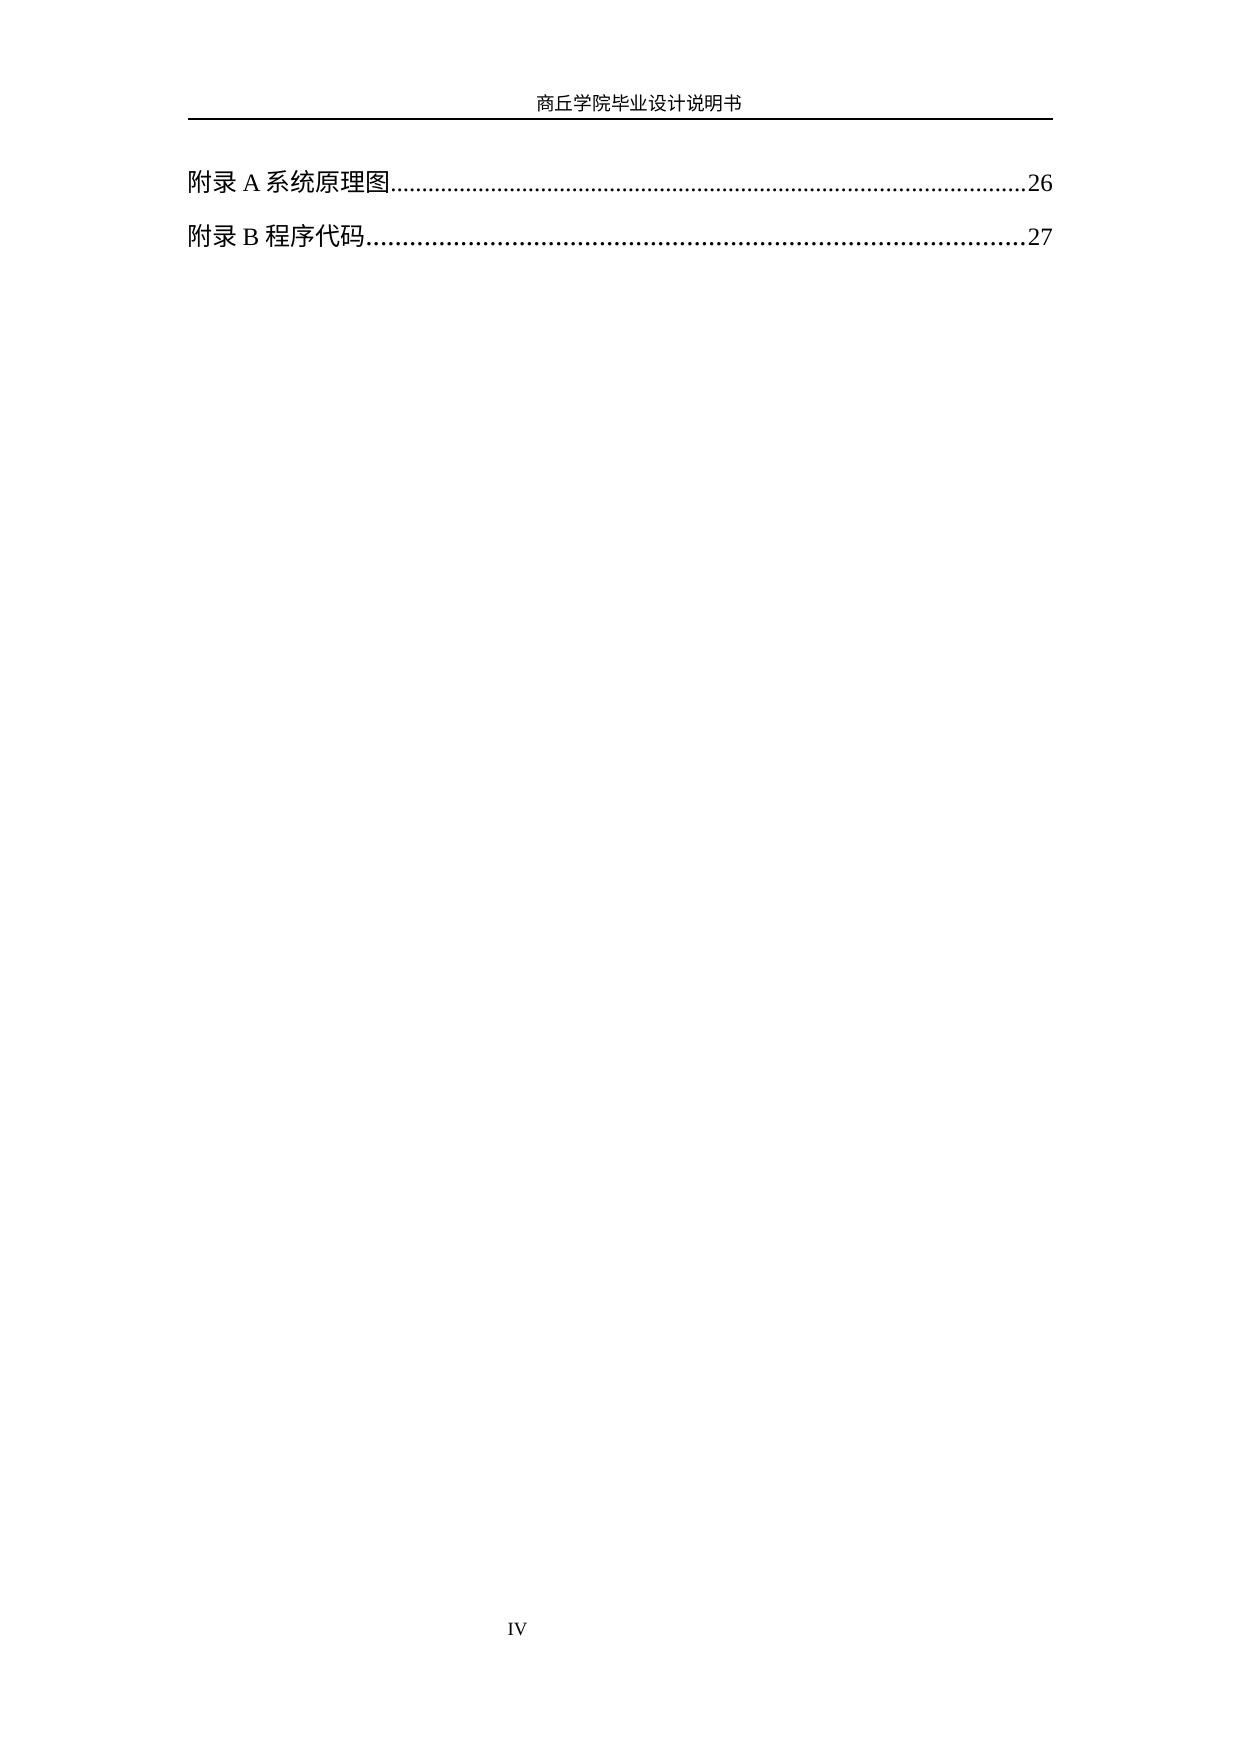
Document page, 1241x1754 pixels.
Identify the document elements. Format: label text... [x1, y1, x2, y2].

text 附录A 系统原理图 26 [187, 162, 1053, 198]
text 附录B 程序代码 27 [187, 216, 1053, 253]
